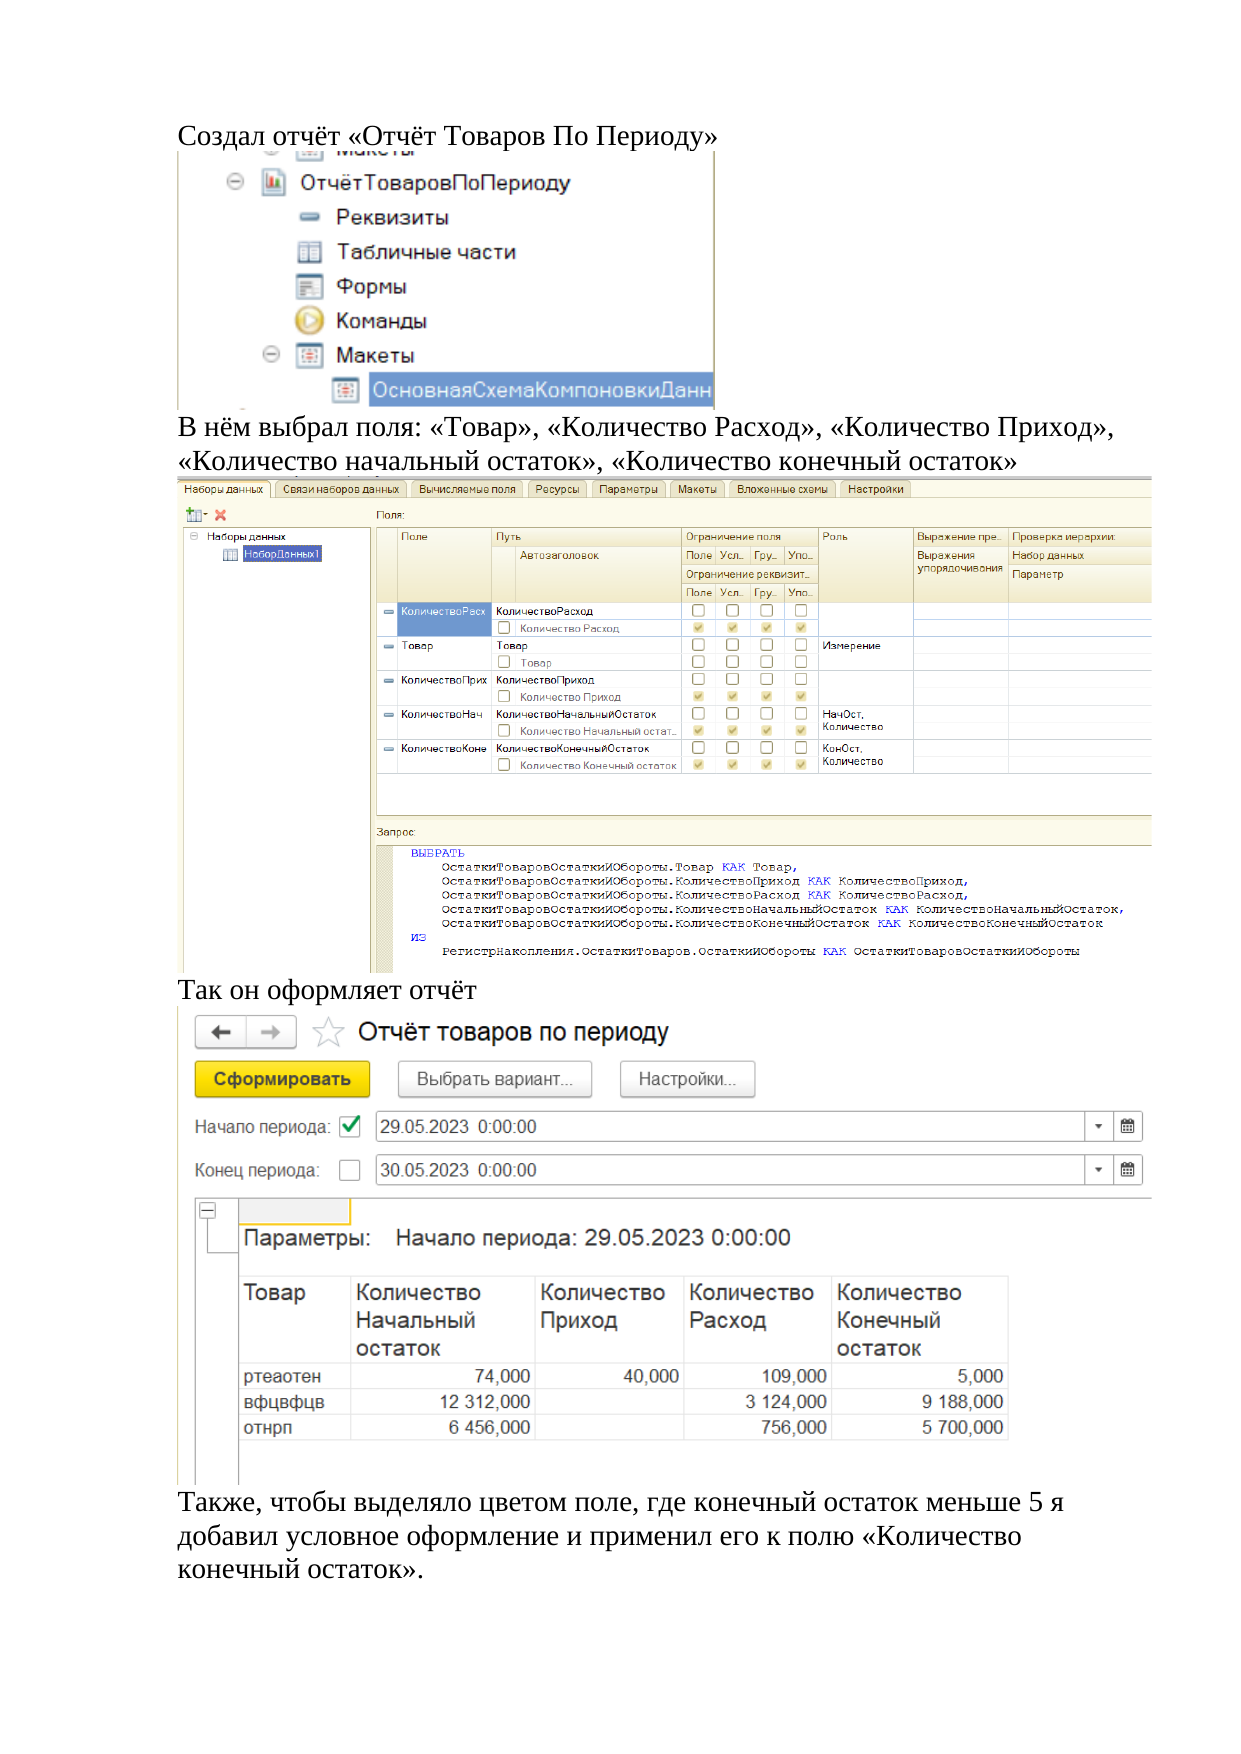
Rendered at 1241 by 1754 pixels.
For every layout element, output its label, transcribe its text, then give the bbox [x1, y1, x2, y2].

picture [177, 1006, 1152, 1485]
text Также, чтобы выделяло цветом поле, где конечный остаток меньше 5 я добавил условное оформление и применил его к полю «Количество конечный остаток». [177, 1485, 1152, 1585]
text В нём выбрал поля: «Товар», «Количество Расход», «Количество Приход», «Количество начальный остаток», «Количество конечный остаток» [177, 409, 1152, 476]
picture [177, 476, 1152, 973]
picture [177, 151, 715, 410]
text Так он оформляет отчёт [177, 973, 1152, 1006]
